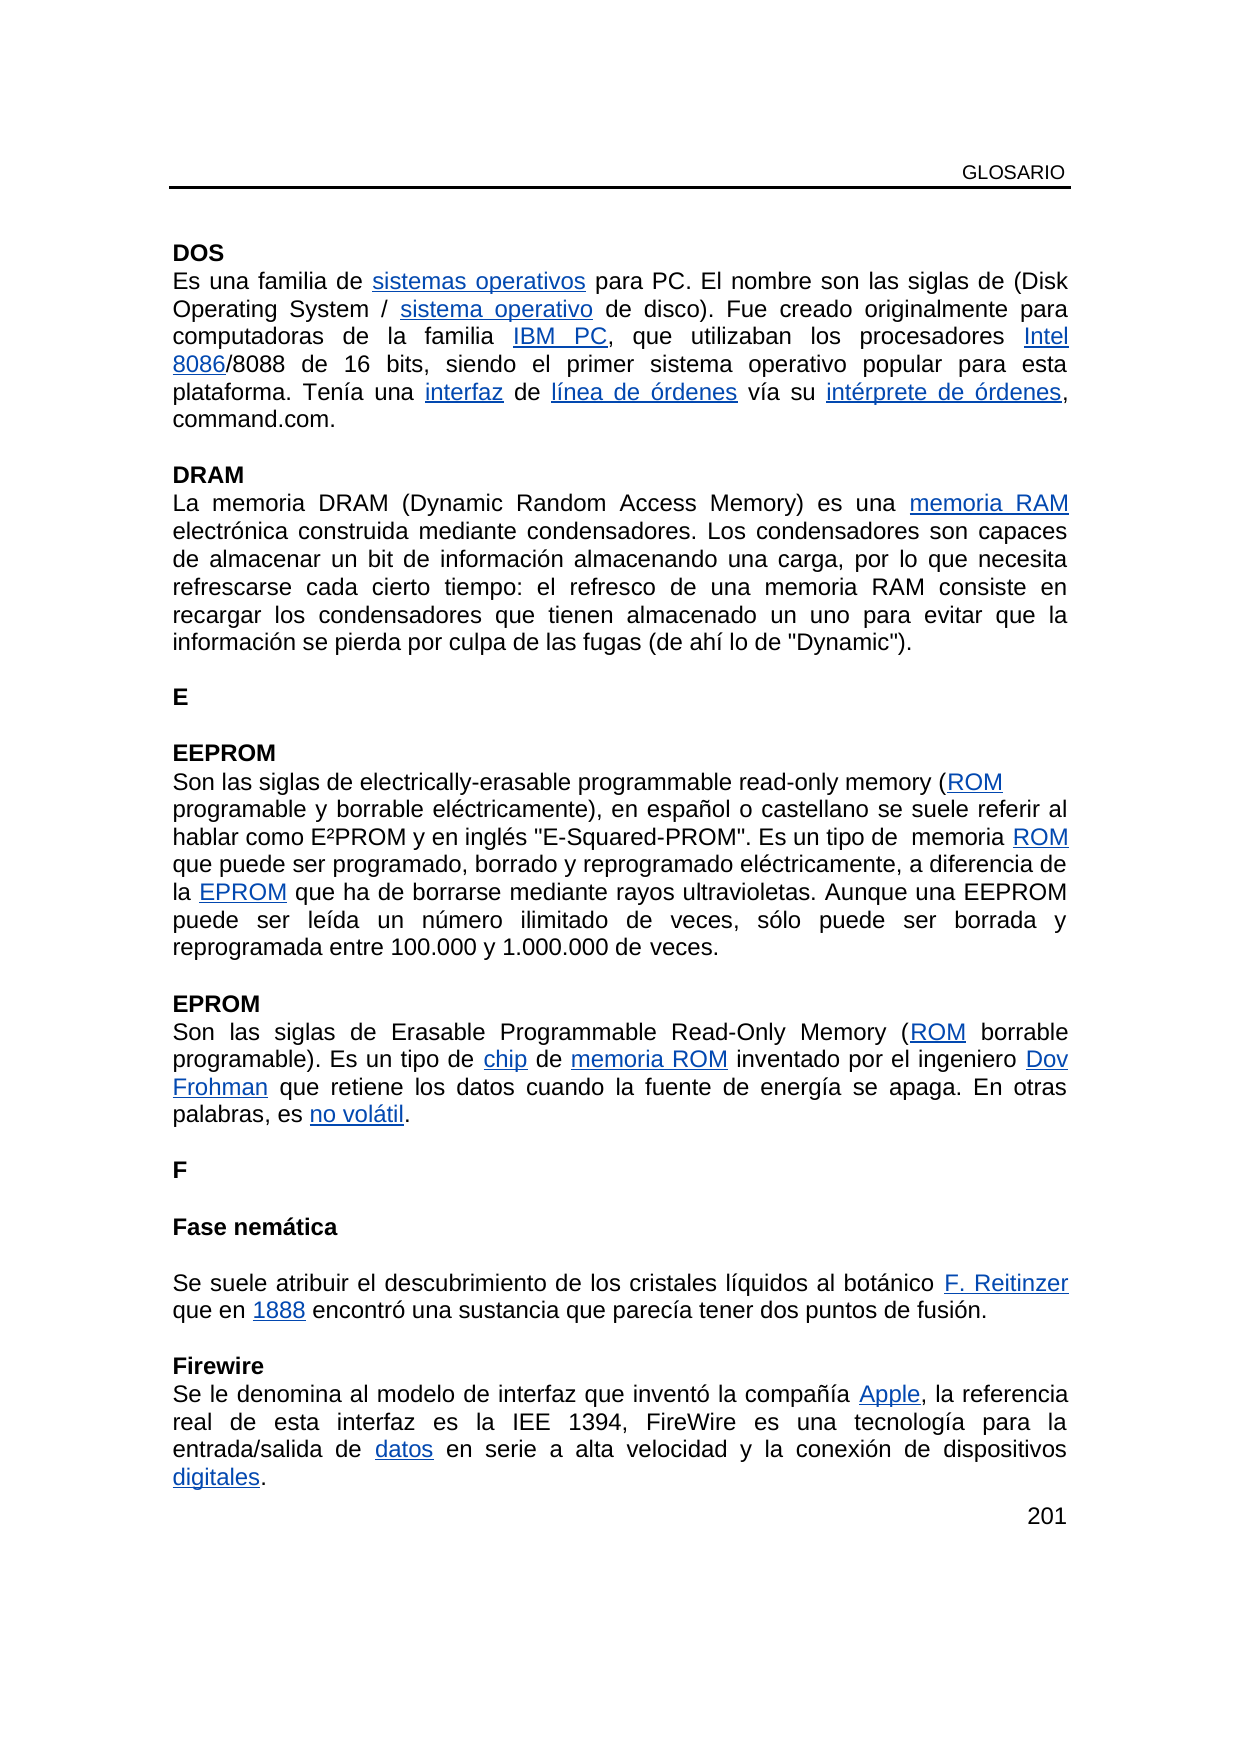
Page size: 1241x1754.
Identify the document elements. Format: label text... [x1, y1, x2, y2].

subtitle DOS [172, 239, 1123, 266]
subtitle EPROM [172, 989, 1123, 1017]
text Es una familia de sistemas operativos para PC. El nombre son las siglas de (Disk Operating System / sistema operativo de disco). Fue creado originalmente para computadoras de la familia IBM PC, que utilizaban los procesadores Intel 8086/8088 de 16 bits, siendo el primer sistema operativo popular para esta plataforma. Tenía una interfaz de línea de órdenes vía su intérprete de órdenes, command.com. [172, 267, 1069, 433]
text Fase nemática [172, 1212, 1123, 1240]
subtitle E EEPROM [172, 661, 279, 773]
text Se le denomina al modelo de interfaz que inventó la compañía Apple, la referencia real de esta interfaz es la IEE 1394, FireWire es una tecnología para la entrada/salida de datos en serie a alta velocidad y la conexión de dispositivos digitales. [172, 1380, 1068, 1490]
text La memoria DRAM (Dynamic Random Access Memory) es una memoria RAM electrónica construida mediante condensadores. Los condensadores son capaces de almacenar un bit de información almacenando una carga, por lo que necesita refrescarse cada cierto tiempo: el refresco de una memoria RAM consiste en recargar los condensadores que tienen almacenado un uno para evitar que la información se pierda por culpa de las fugas (de ahí lo de "Dynamic"). [172, 489, 1069, 656]
text Son las siglas de Erasable Programmable Read-Only Memory (ROM borrable programable). Es un tipo de chip de memoria ROM inventado por el ingeniero Dov Frohman que retiene los datos cuando la fuente de energía se apaga. En otras palabras, es no volátil. [172, 1017, 1068, 1128]
text Se suele atribuir el descubrimiento de los cristales líquidos al botánico F. Reitinzer que en 1888 encontró una sustancia que parecía tener dos puntos de fusión. [172, 1268, 1068, 1324]
subtitle Firewire [172, 1352, 1123, 1379]
subtitle DRAM [172, 461, 1123, 489]
text programable y borrable eléctricamente), en español o castellano se suele referir al hablar como E²PROM y en inglés "E-Squared-PROM". Es un tipo de memoria ROM que puede ser programado, borrado y reprogramado eléctricamente, a diferencia de la EPROM que ha de borrarse mediante rayos ultravioletas. Aunque una EEPROM puede ser leída un número ilimitado de veces, sólo puede ser borrada y reprogramada entre 100.000 y 1.000.000 de veces. [172, 795, 1068, 961]
subtitle F [172, 1156, 1123, 1184]
text Son las siglas de electrically-erasable programmable read-only memory (ROM [172, 773, 943, 795]
